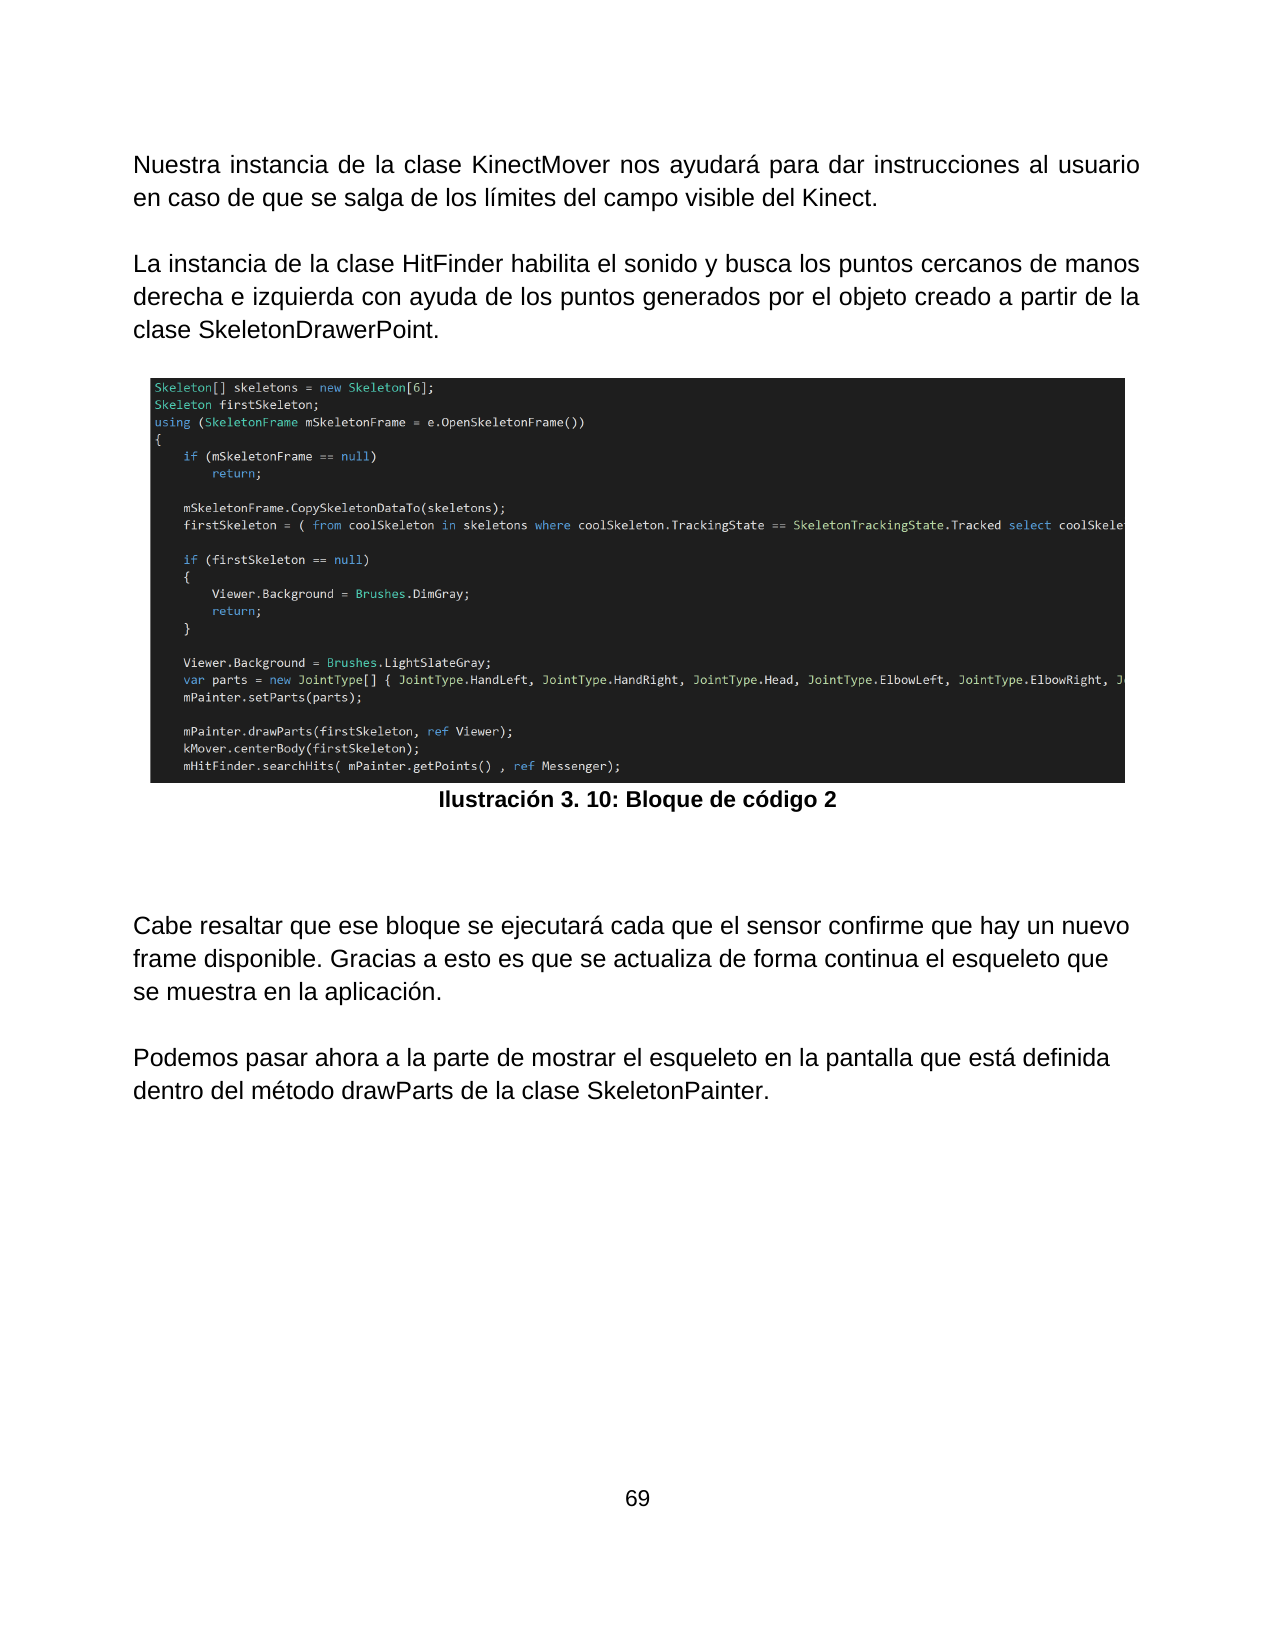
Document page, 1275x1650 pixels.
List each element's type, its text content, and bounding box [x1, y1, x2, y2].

picture [150, 378, 1125, 783]
text Ilustración 3. 10: Bloque de código 2 [133, 786, 1142, 813]
text Podemos pasar ahora a la parte de mostrar el esqueleto en la pantalla que está definida dentro del método drawParts de la clase SkeletonPainter. [133, 1043, 1142, 1105]
text Nuestra instancia de la clase KinectMover nos ayudará para dar instrucciones al usuario en caso de que se salga de los límites del campo visible del Kinect. [133, 150, 1142, 212]
text Cabe resaltar que ese bloque se ejecutará cada que el sensor confirme que hay un nuevo frame disponible. Gracias a esto es que se actualiza de forma continua el esqueleto que se muestra en la aplicación. [133, 911, 1142, 1006]
text La instancia de la clase HitFinder habilita el sonido y busca los puntos cercanos de manos derecha e izquierda con ayuda de los puntos generados por el objeto creado a partir de la clase SkeletonDrawerPoint. [133, 249, 1142, 344]
